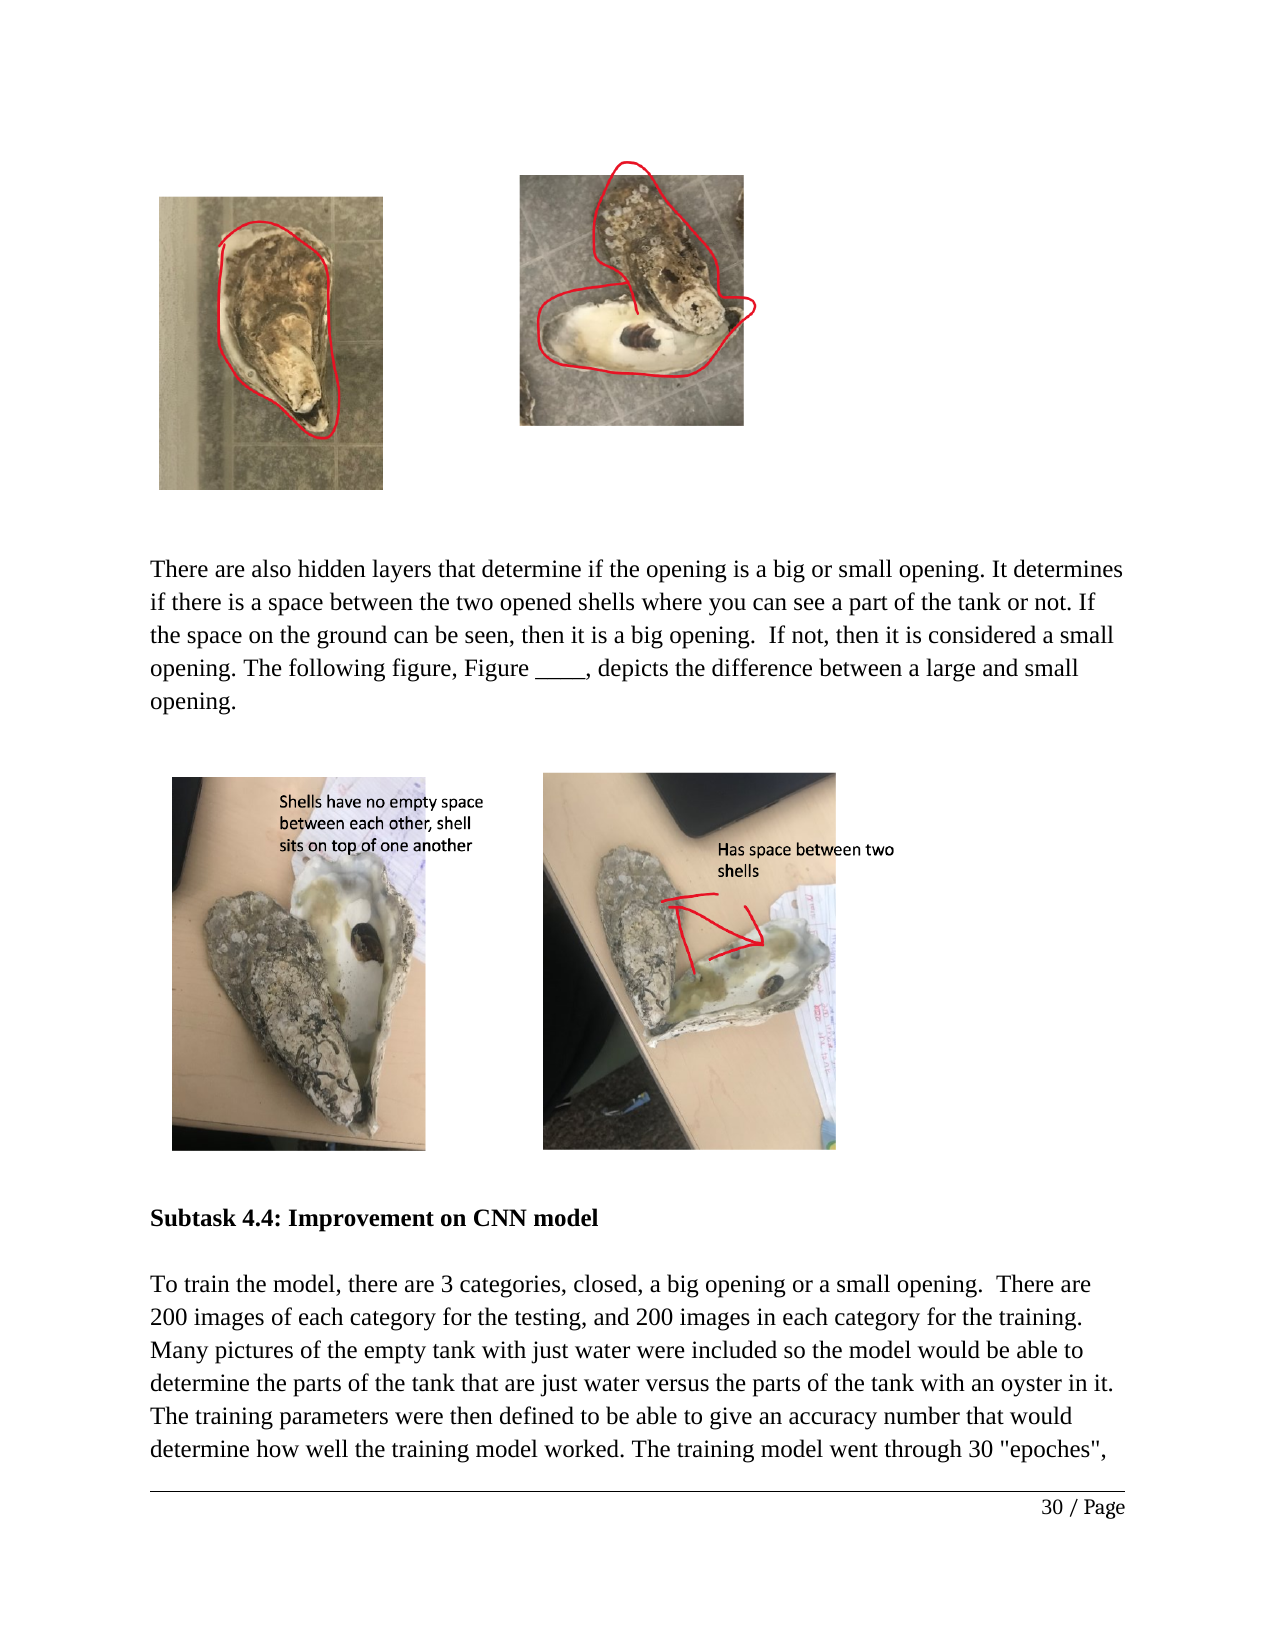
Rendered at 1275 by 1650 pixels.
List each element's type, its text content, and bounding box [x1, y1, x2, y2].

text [150, 1269, 1125, 1463]
picture [150, 752, 911, 1167]
text There are also hidden layers that determine if the opening is a big or small opening. It determines if there is a space between the two opened shells where you can see a part of the tank or not. If the space on the ground can be seen, then it is a big opening. If not, then it is considered a small opening. ​The following figure, Figure ____, depicts the difference between a large and small opening. [150, 554, 1125, 715]
picture [150, 150, 819, 518]
text Subtask 4.4: Improvement on CNN model [150, 1203, 1125, 1232]
